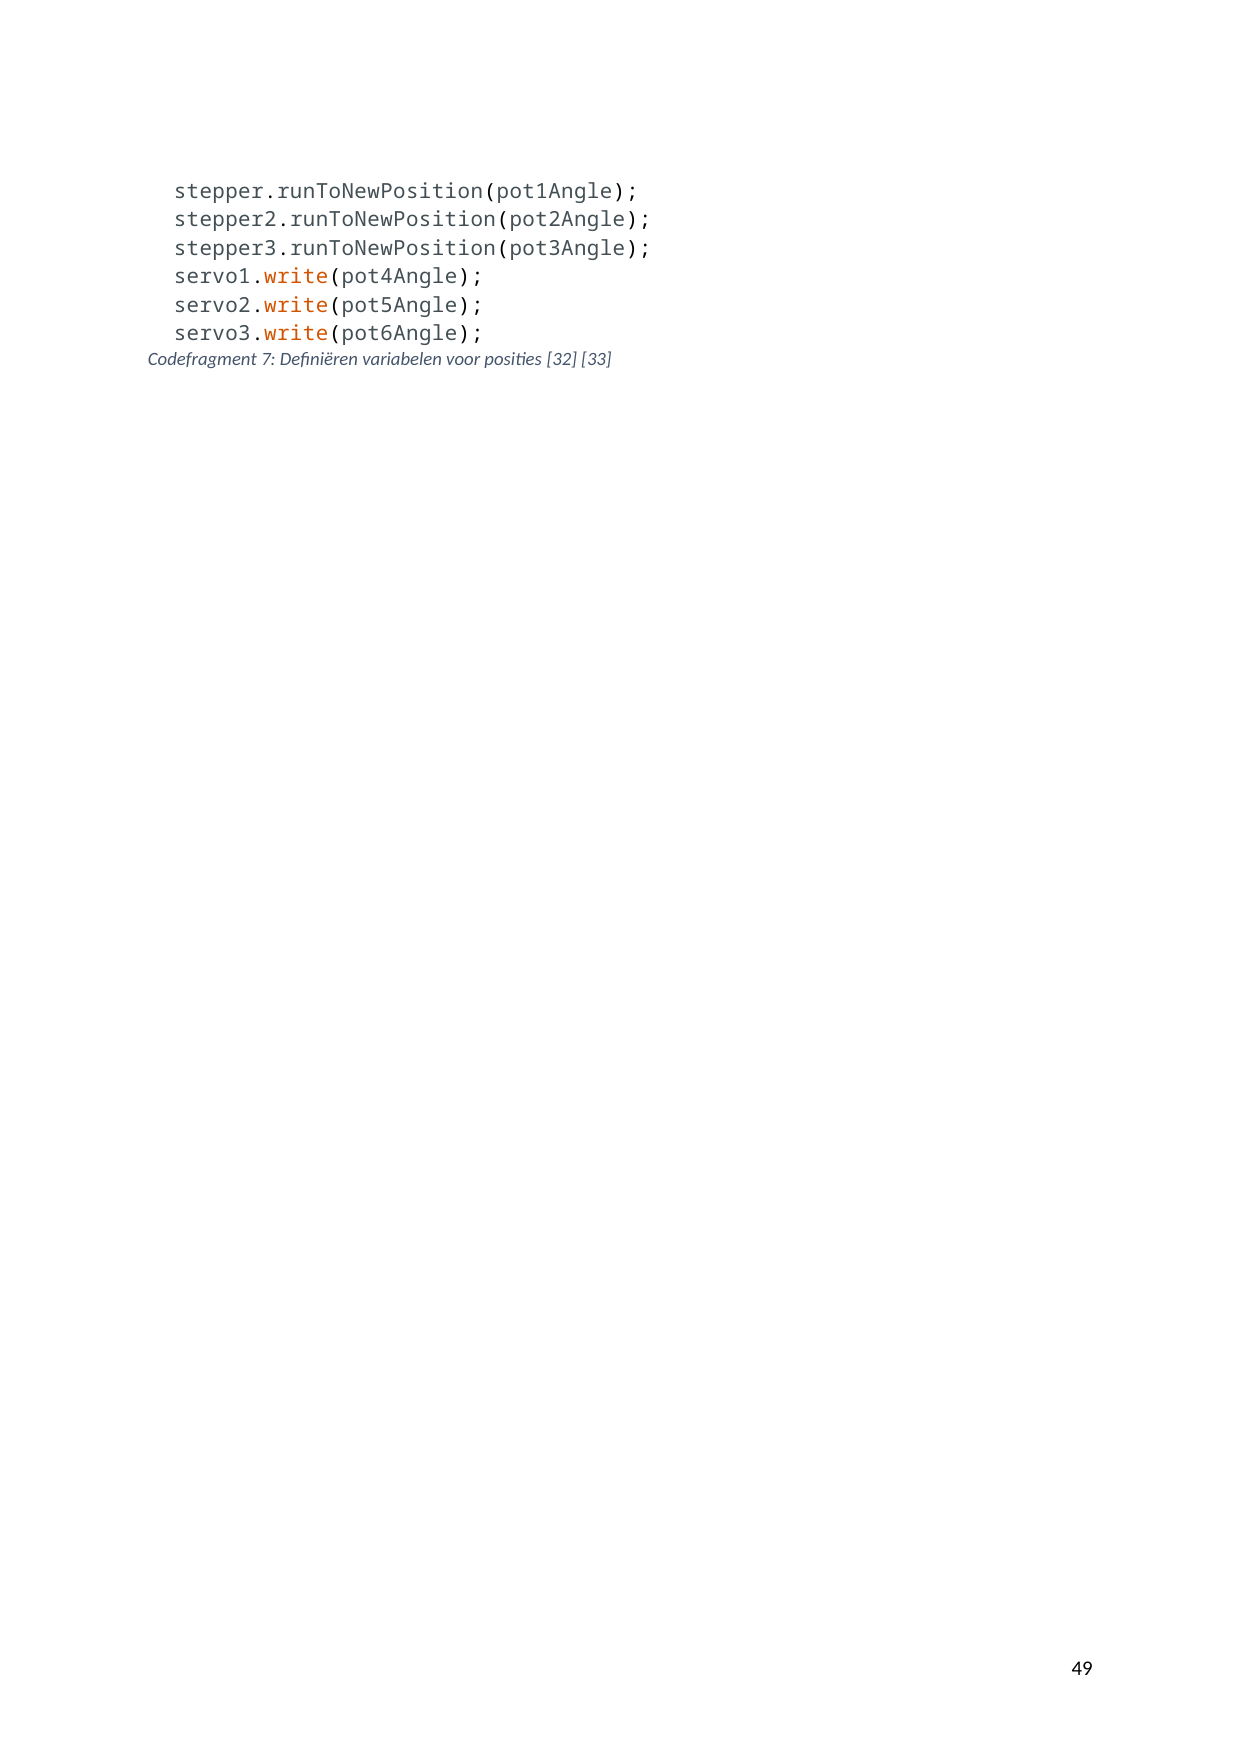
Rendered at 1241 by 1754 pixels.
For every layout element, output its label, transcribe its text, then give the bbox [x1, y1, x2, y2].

text stepper2.runToNewPosition(pot2Angle); [148, 204, 1093, 233]
text servo1.write(pot4Angle); [148, 261, 1093, 290]
text servo2.write(pot5Angle); [148, 290, 1093, 318]
text servo3.write(pot6Angle); [148, 318, 1093, 347]
text stepper3.runToNewPosition(pot3Angle); [148, 233, 1093, 261]
text Codefragment 7: Definiëren variabelen voor posities [148, 347, 1093, 369]
text stepper.runToNewPosition(pot1Angle); [148, 176, 1093, 204]
